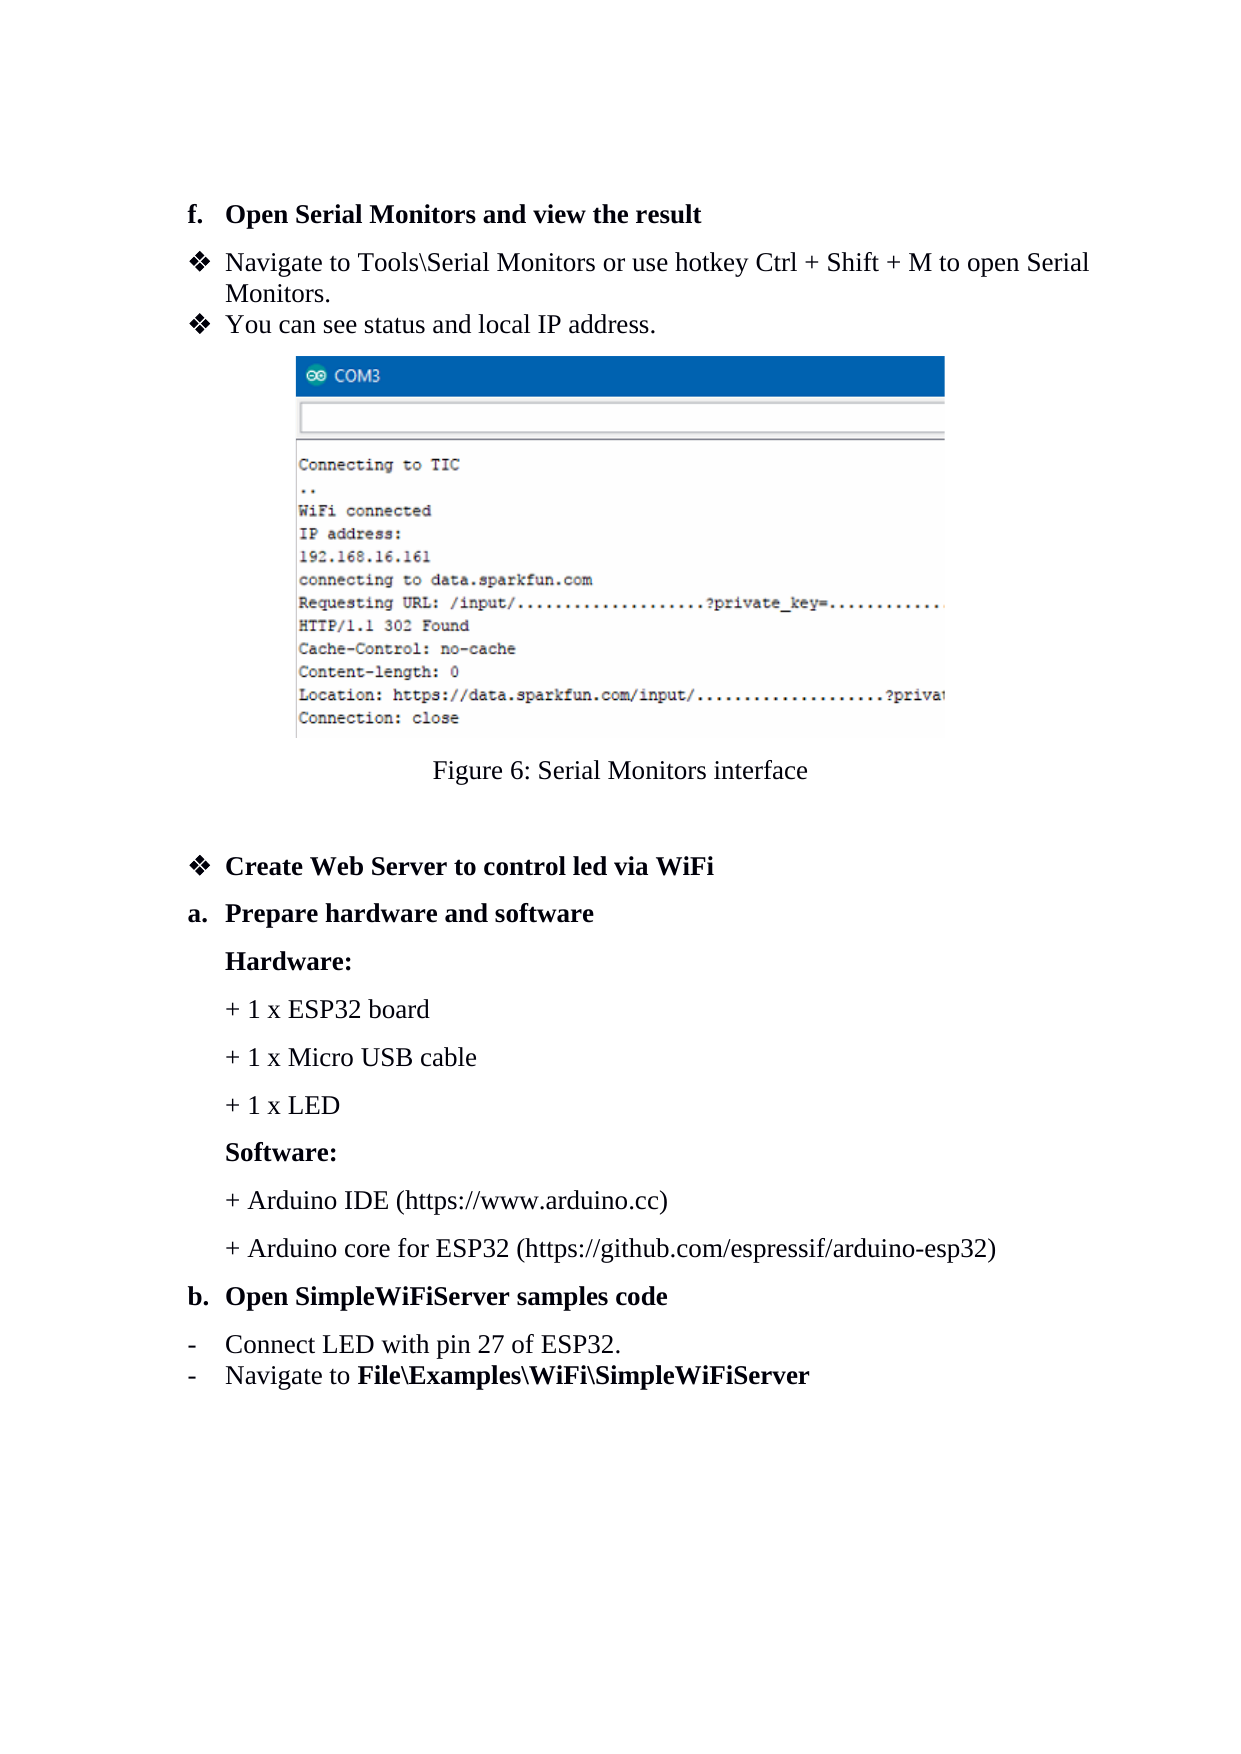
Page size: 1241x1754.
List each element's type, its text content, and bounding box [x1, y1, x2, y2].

picture [295, 356, 945, 738]
list Prepare hardware and software [187, 897, 1090, 929]
text + Arduino IDE (https://www.arduino.cc) [225, 1184, 1090, 1216]
list Connect LED with pin 27 of ESP32. [187, 1328, 1090, 1359]
list Navigate to Tools\Serial Monitors or use hotkey Ctrl + Shift + M to open Serial Monitors. [187, 246, 1090, 308]
list Open SimpleWiFiServer samples code [187, 1280, 1090, 1311]
list Create Web Server to control led via WiFi [187, 849, 1090, 881]
list Open Serial Monitors and view the result [187, 198, 1090, 229]
text + Arduino core for ESP32 (https://github.com/espressif/arduino-esp32) [225, 1232, 1090, 1263]
text Software: [150, 1137, 1090, 1168]
list You can see status and local IP address. [187, 308, 1090, 339]
list Navigate to File\Examples\WiFi\SimpleWiFiServer [187, 1359, 1090, 1390]
text + 1 x Micro USB cable [225, 1041, 1090, 1072]
text Figure 6: Serial Monitors interface [150, 754, 1090, 785]
text + 1 x LED [225, 1089, 1090, 1120]
text + 1 x ESP32 board [225, 993, 1090, 1024]
text Hardware: [150, 945, 1090, 976]
